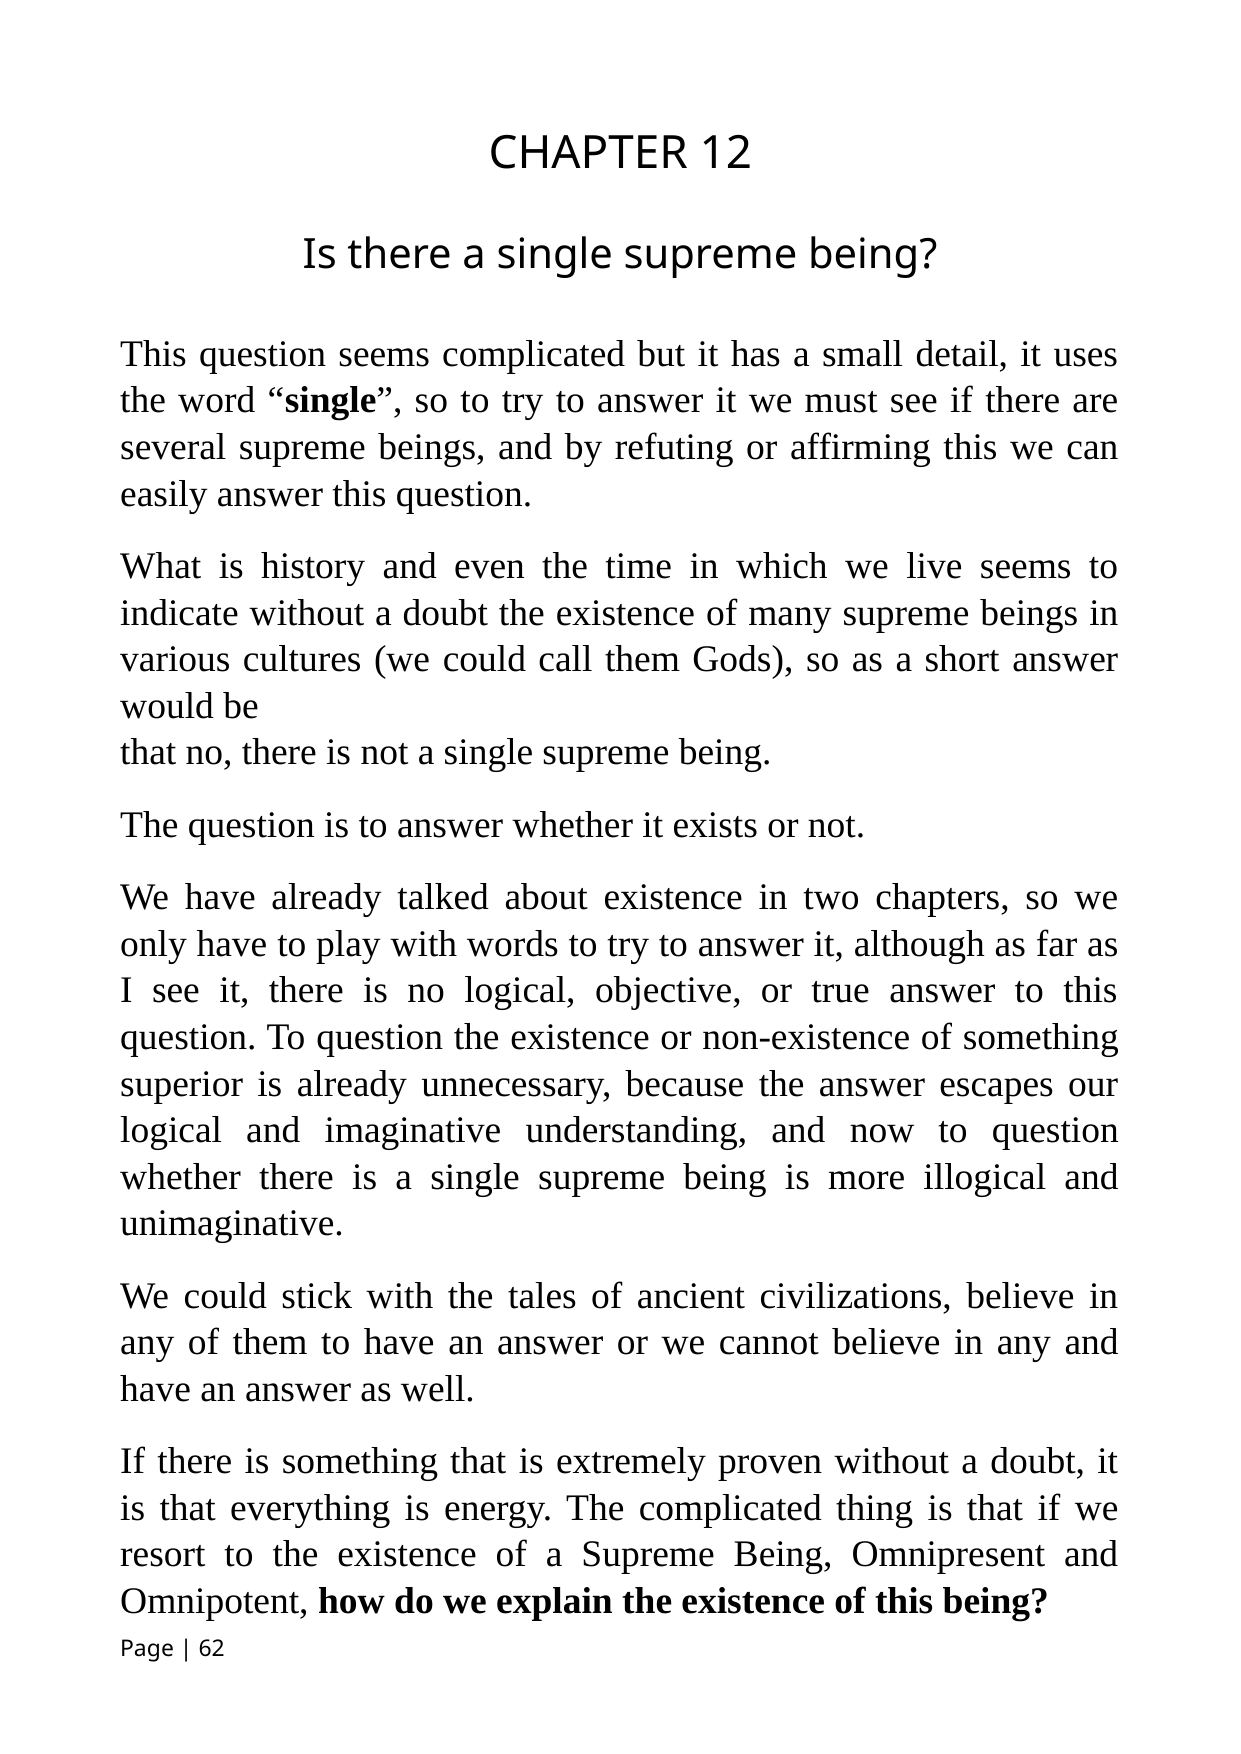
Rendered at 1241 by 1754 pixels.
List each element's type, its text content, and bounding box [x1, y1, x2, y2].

text What is history and even the time in which we live seems to indicate without a doubt the existence of many supreme beings in various cultures (we could call them Gods), so as a short answer would be [120, 543, 1120, 726]
text Is there a single supreme being? [120, 223, 1120, 280]
text The question is to answer whether it exists or not. [120, 802, 1120, 845]
text that no, there is not a single supreme being. [120, 730, 1120, 773]
text We have already talked about existence in two chapters, so we only have to play with words to try to answer it, although as far as I see it, there is no logical, objective, or true answer to this question. To question the existence or non-existence of something superior is already unnecessary, because the answer escapes our logical and imaginative understanding, and now to question whether there is a single supreme being is more illogical and unimaginative. [120, 875, 1120, 1244]
text CHAPTER 12 [120, 120, 1120, 182]
text We could stick with the tales of ancient civilizations, believe in any of them to have an answer or we cannot believe in any and have an answer as well. [120, 1273, 1120, 1409]
text If there is something that is extremely proven without a doubt, it is that everything is energy. The complicated thing is that if we resort to the existence of a Supreme Being, Omnipresent and Omnipotent, how do we explain the existence of this being? [120, 1439, 1120, 1622]
text This question seems complicated but it has a small detail, it uses the word “single”, so to try to answer it we must see if there are several supreme beings, and by refuting or affirming this we can easily answer this question. [120, 331, 1120, 514]
